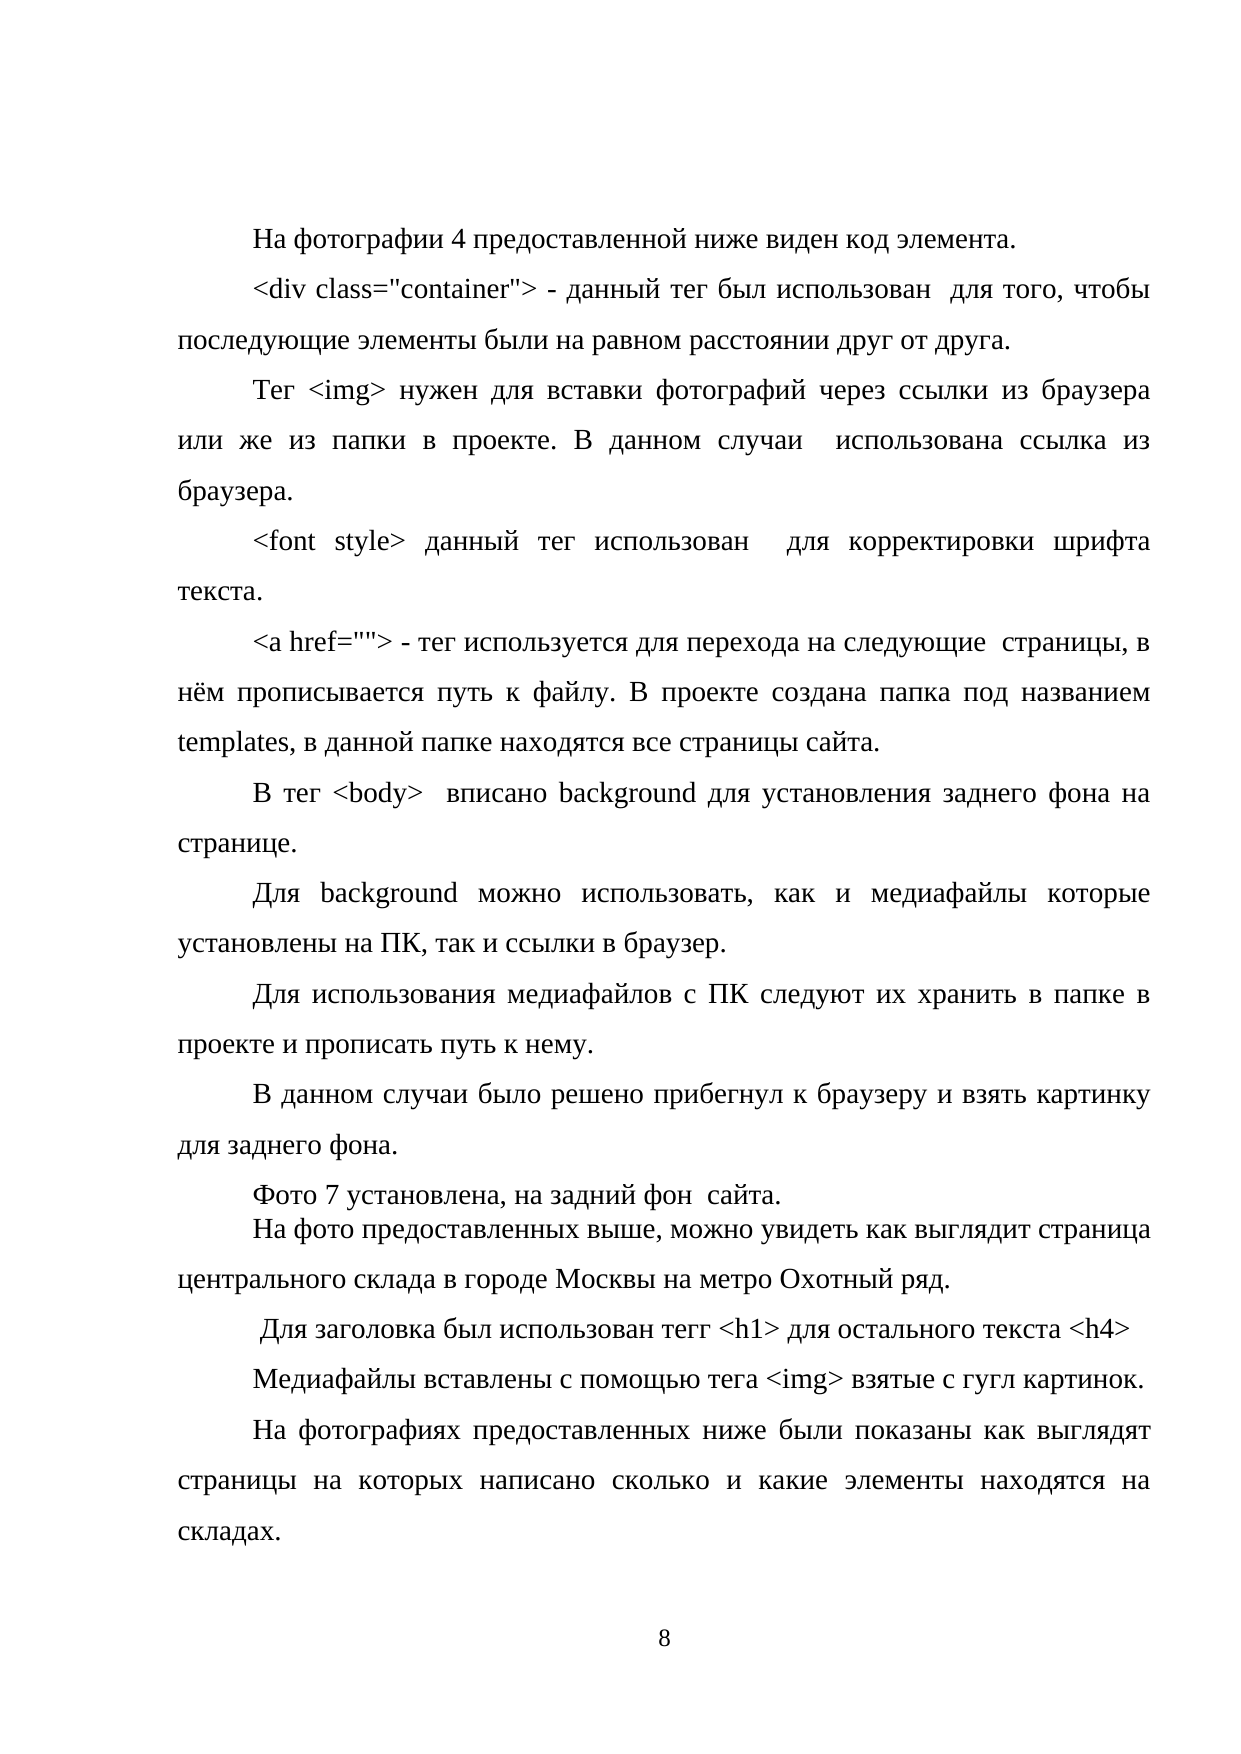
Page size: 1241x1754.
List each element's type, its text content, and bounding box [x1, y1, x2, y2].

list <font style> данный тег использован для корректировки шрифта текста. [177, 523, 1152, 607]
text На фотографиях предоставленных ниже были показаны как выглядят страницы на которых написано сколько и какие элементы находятся на складах. [177, 1412, 1152, 1546]
list <a href=""> - тег используется для перехода на следующие страницы, в нём прописывается путь к файлу. В проекте создана папка под названием templates, в данной папке находятся все страницы сайта. [177, 624, 1152, 758]
text Фото 7 установлена, на задний фон сайта. [252, 1177, 1152, 1211]
list <div class="container"> - данный тег был использован для того, чтобы последующие элементы были на равном расстоянии друг от друга. [177, 272, 1152, 355]
list Для использования медиафайлов с ПК следуют их хранить в папке в проекте и прописать путь к нему. [177, 976, 1152, 1060]
list На фото предоставленных выше, можно увидеть как выглядит страница центрального склада в городе Москвы на метро Охотный ряд. [177, 1211, 1152, 1294]
list Тег <img> нужен для вставки фотографий через ссылки из браузера или же из папки в проекте. В данном случаи использована ссылка из браузера. [177, 372, 1152, 506]
list В тег <body> вписано background для установления заднего фона на странице. [177, 775, 1152, 858]
list Для background можно использовать, как и медиафайлы которые установлены на ПК, так и ссылки в браузер. [177, 875, 1152, 959]
list Медиафайлы вставлены с помощью тега <img> взятые с гугл картинок. [177, 1362, 1152, 1395]
list На фотографии 4 предоставленной ниже виден код элемента. [177, 221, 1152, 255]
list В данном случаи было решено прибегнул к браузеру и взять картинку для заднего фона. [177, 1077, 1152, 1160]
list Для заголовка был использован тегг <h1> для остального текста <h4> [177, 1311, 1152, 1345]
